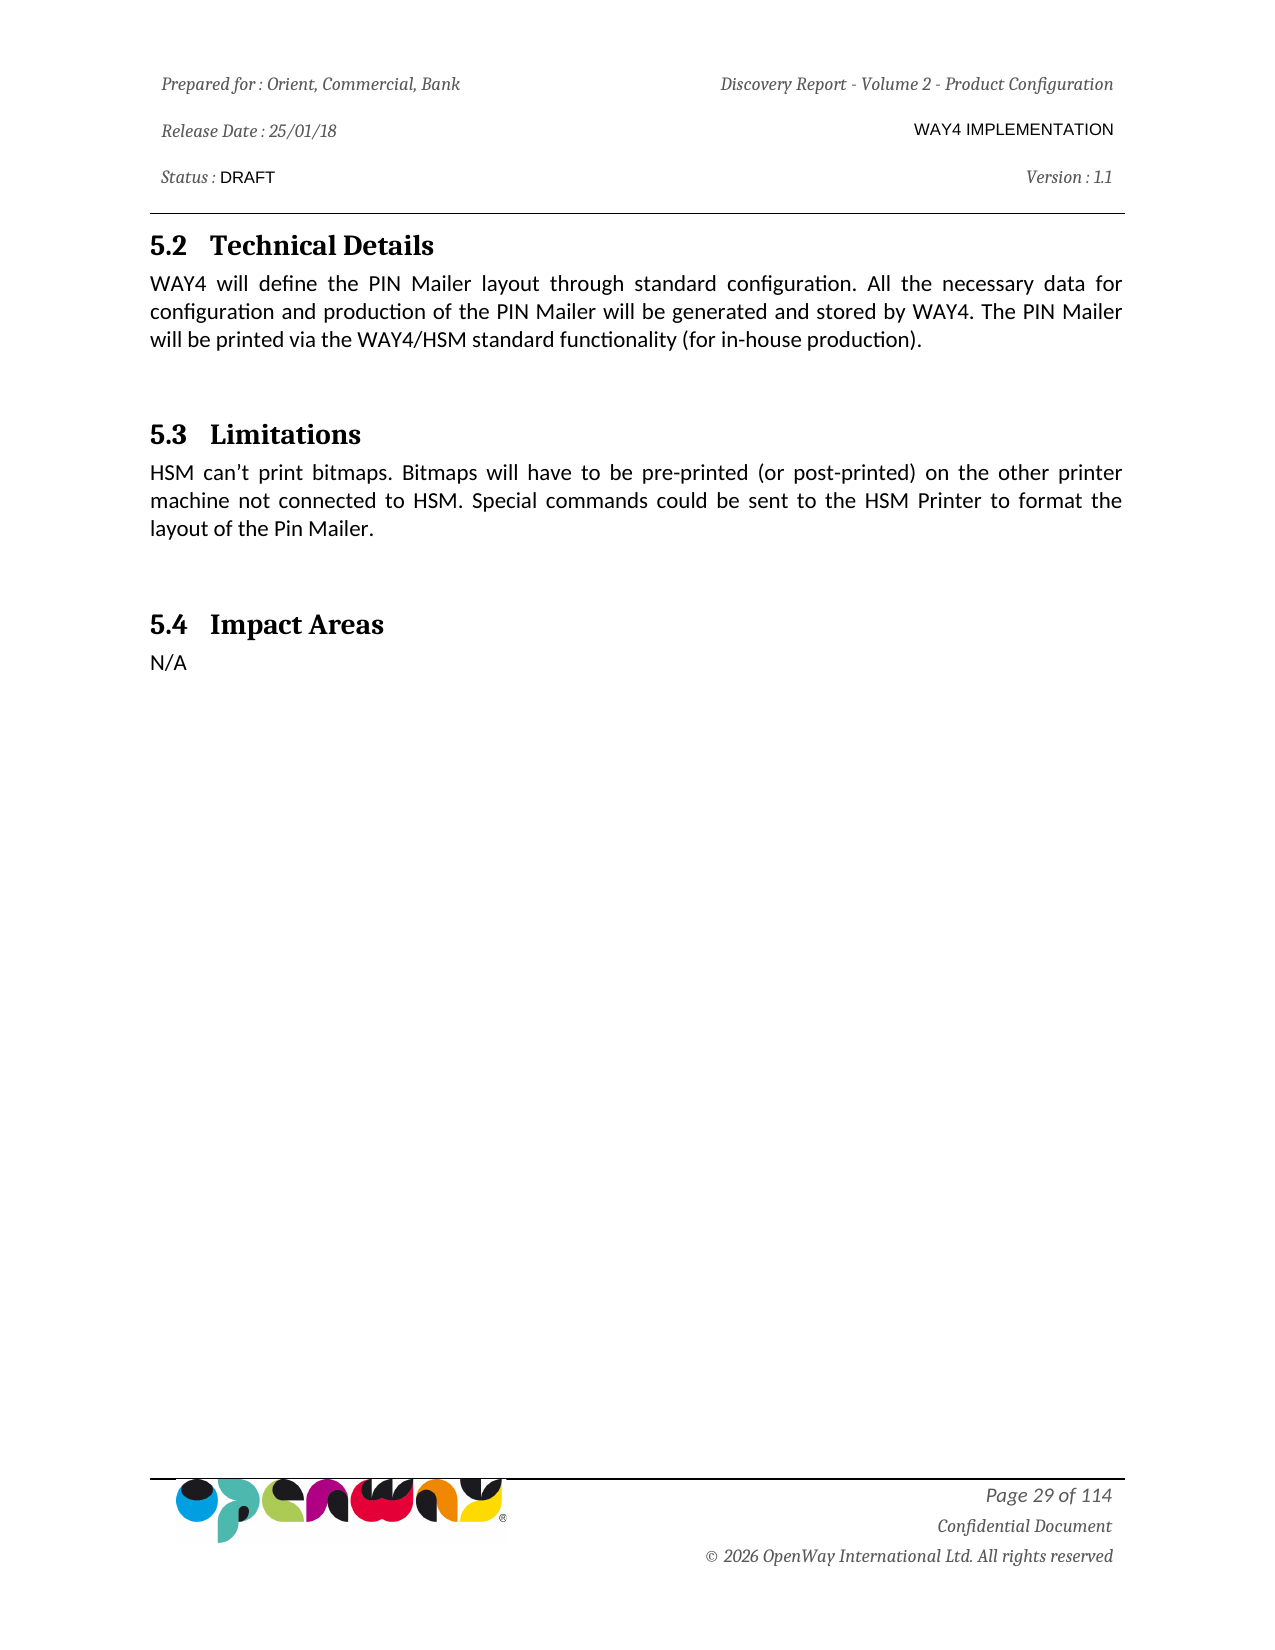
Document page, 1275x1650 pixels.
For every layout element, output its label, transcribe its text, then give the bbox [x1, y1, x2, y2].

text HSM can’t print bitmaps. Bitmaps will have to be pre-printed (or post-printed) on the other printer machine not connected to HSM. Special commands could be sent to the HSM Printer to format the layout of the Pin Mailer. [150, 458, 1125, 542]
text WAY4 will define the PIN Mailer layout through standard configuration. All the necessary data for configuration and production of the PIN Mailer will be generated and stored by WAY4. The PIN Mailer will be printed via the WAY4/HSM standard functionality (for in-house production). [150, 269, 1125, 353]
subtitle Technical Details [150, 229, 1125, 263]
text N/A [150, 648, 1125, 676]
subtitle Limitations [150, 418, 1125, 452]
subtitle Impact Areas [150, 608, 1125, 641]
picture [176, 1479, 507, 1543]
